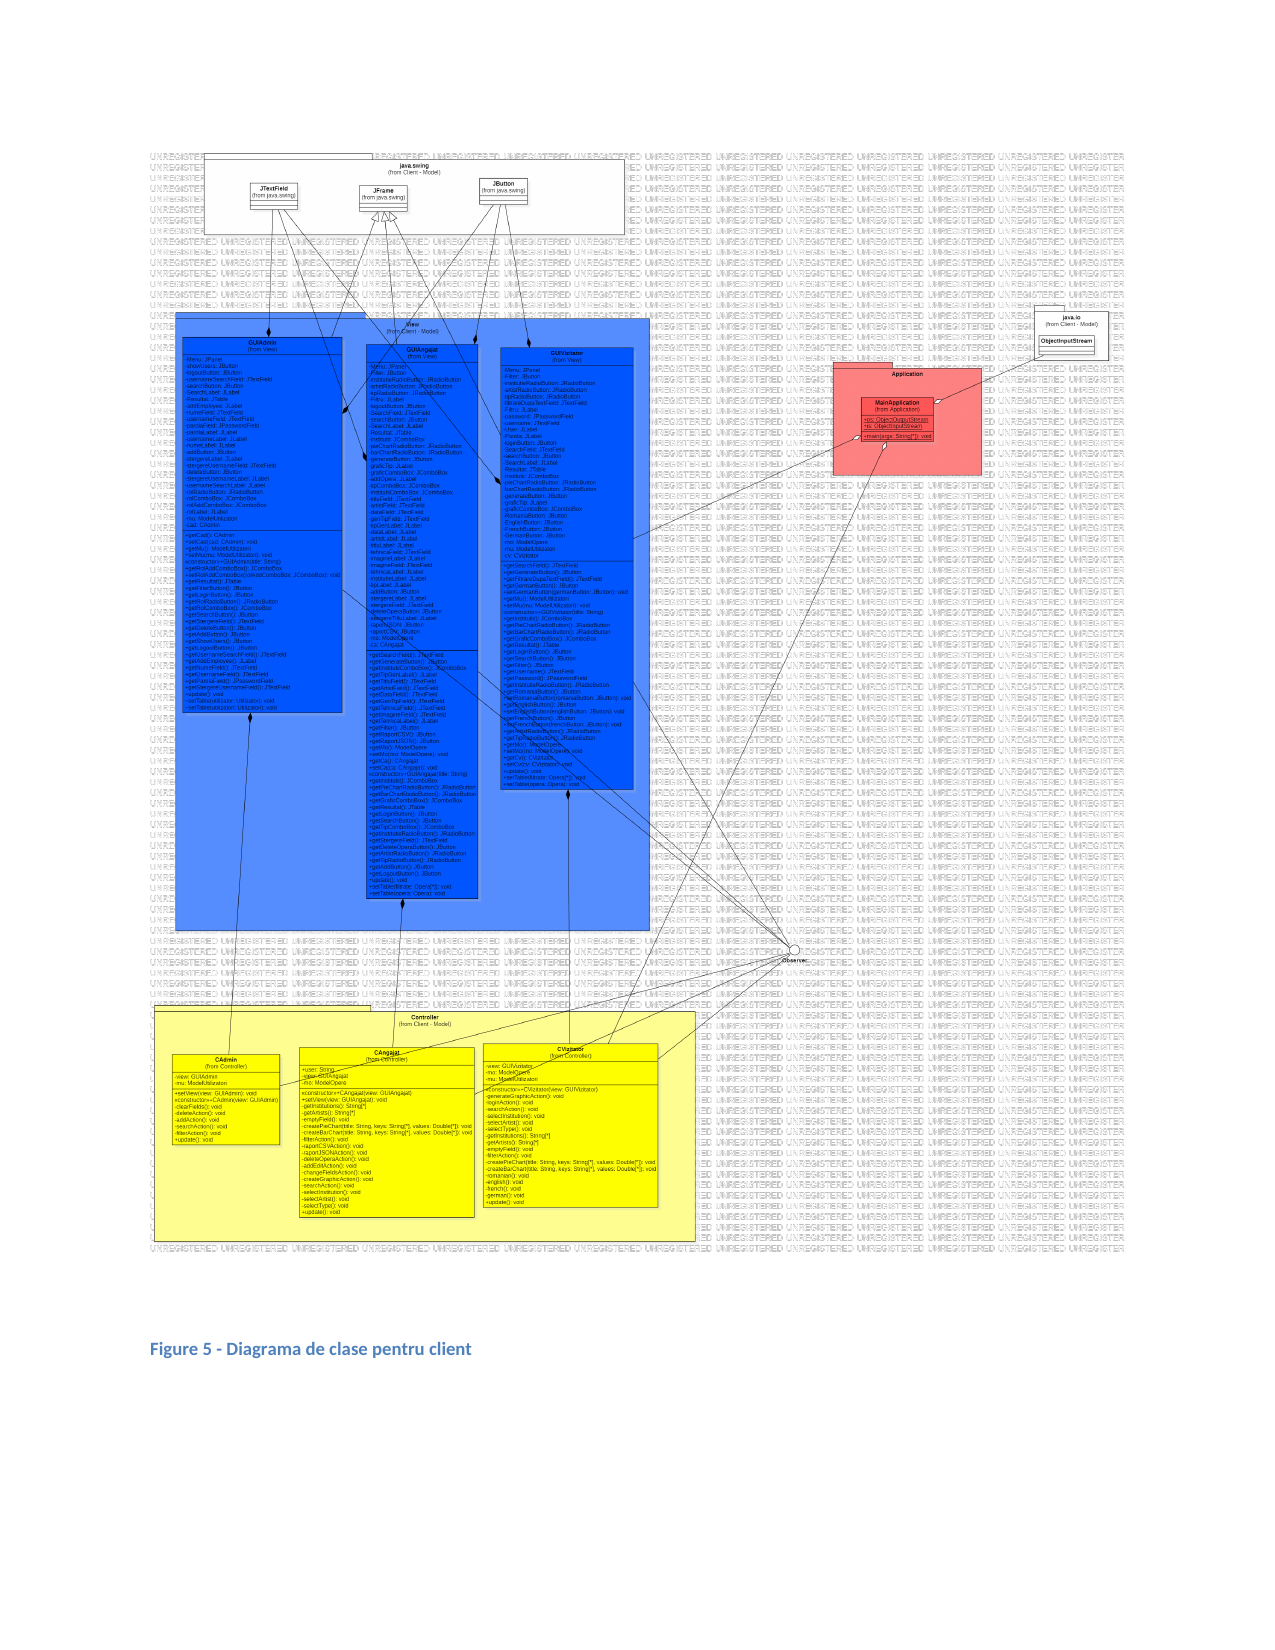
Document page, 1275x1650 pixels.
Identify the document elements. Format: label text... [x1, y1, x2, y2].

picture [150, 150, 1125, 1259]
